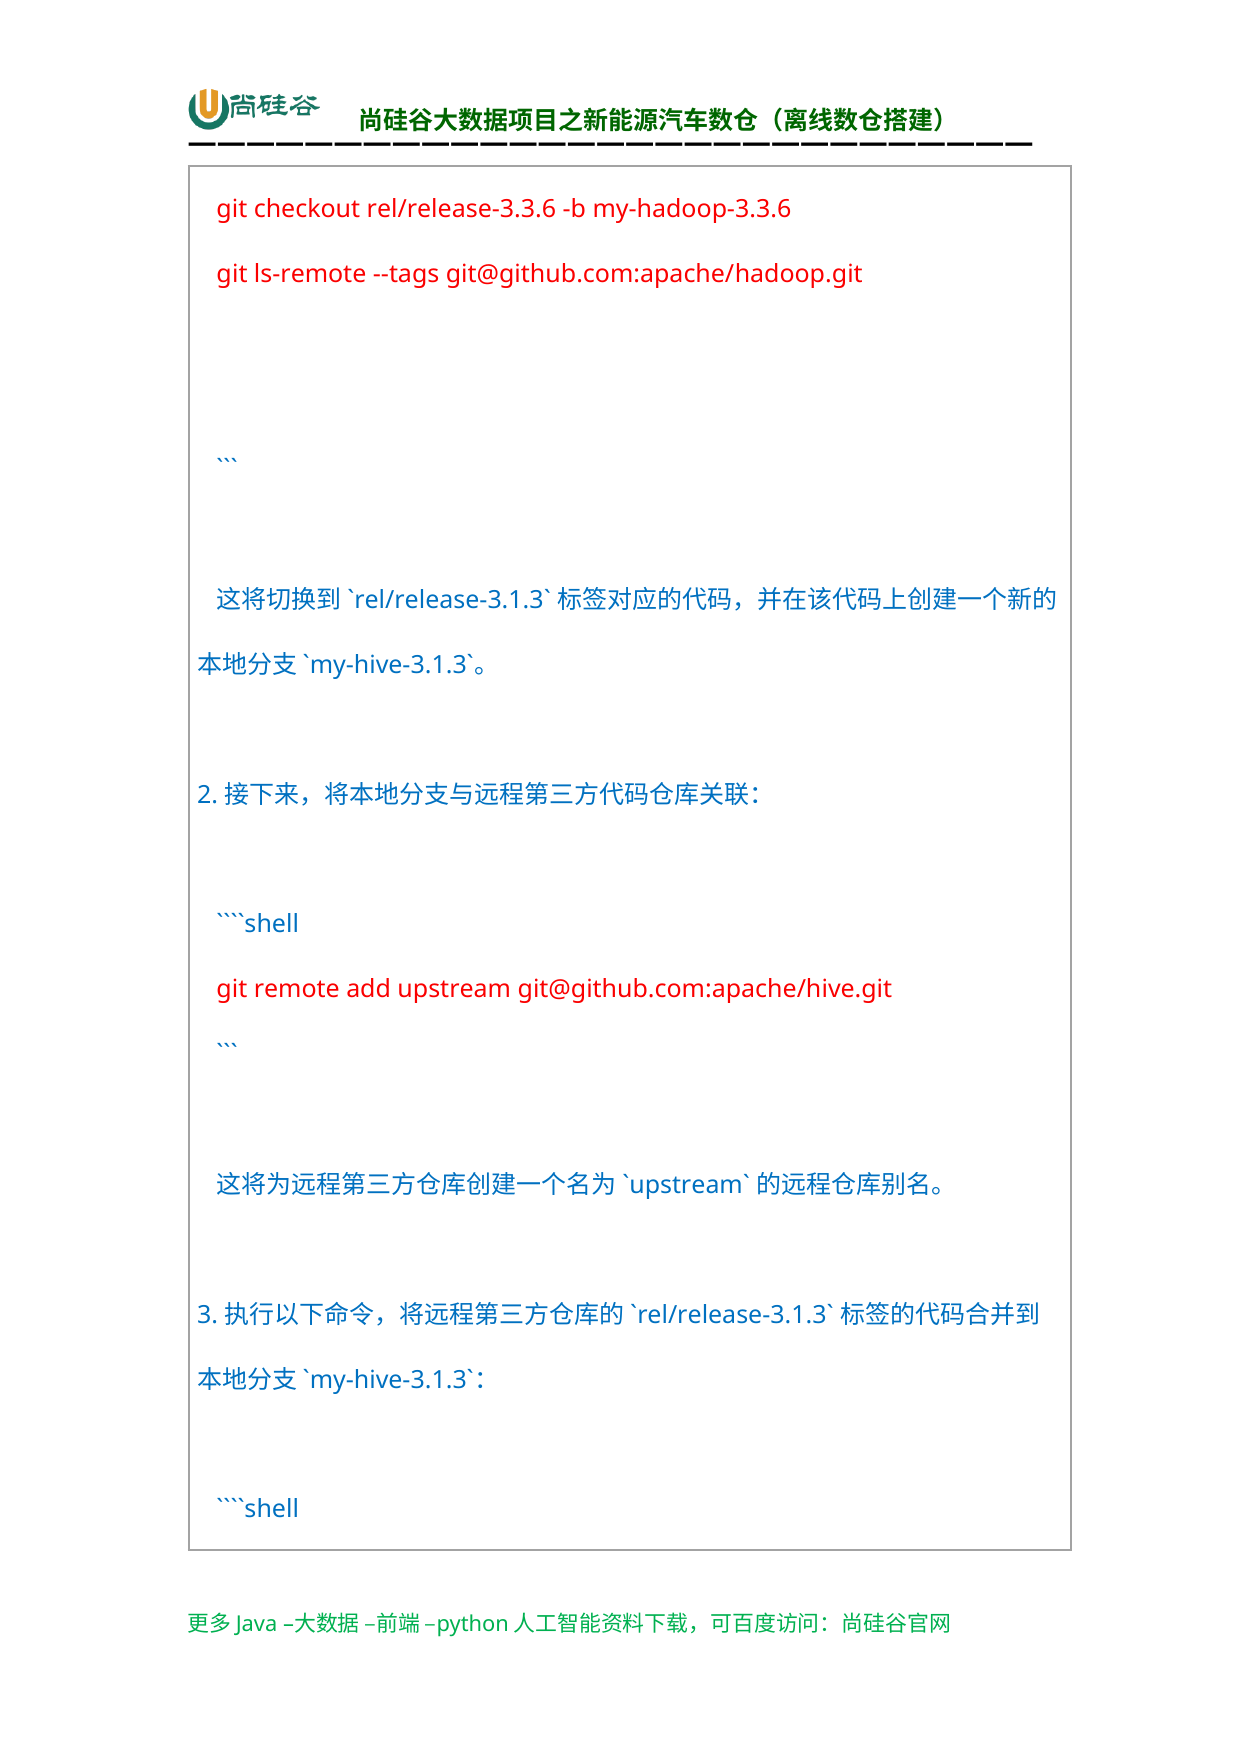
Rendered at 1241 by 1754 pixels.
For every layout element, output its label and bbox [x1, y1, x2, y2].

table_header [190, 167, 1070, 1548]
picture [187, 88, 320, 130]
